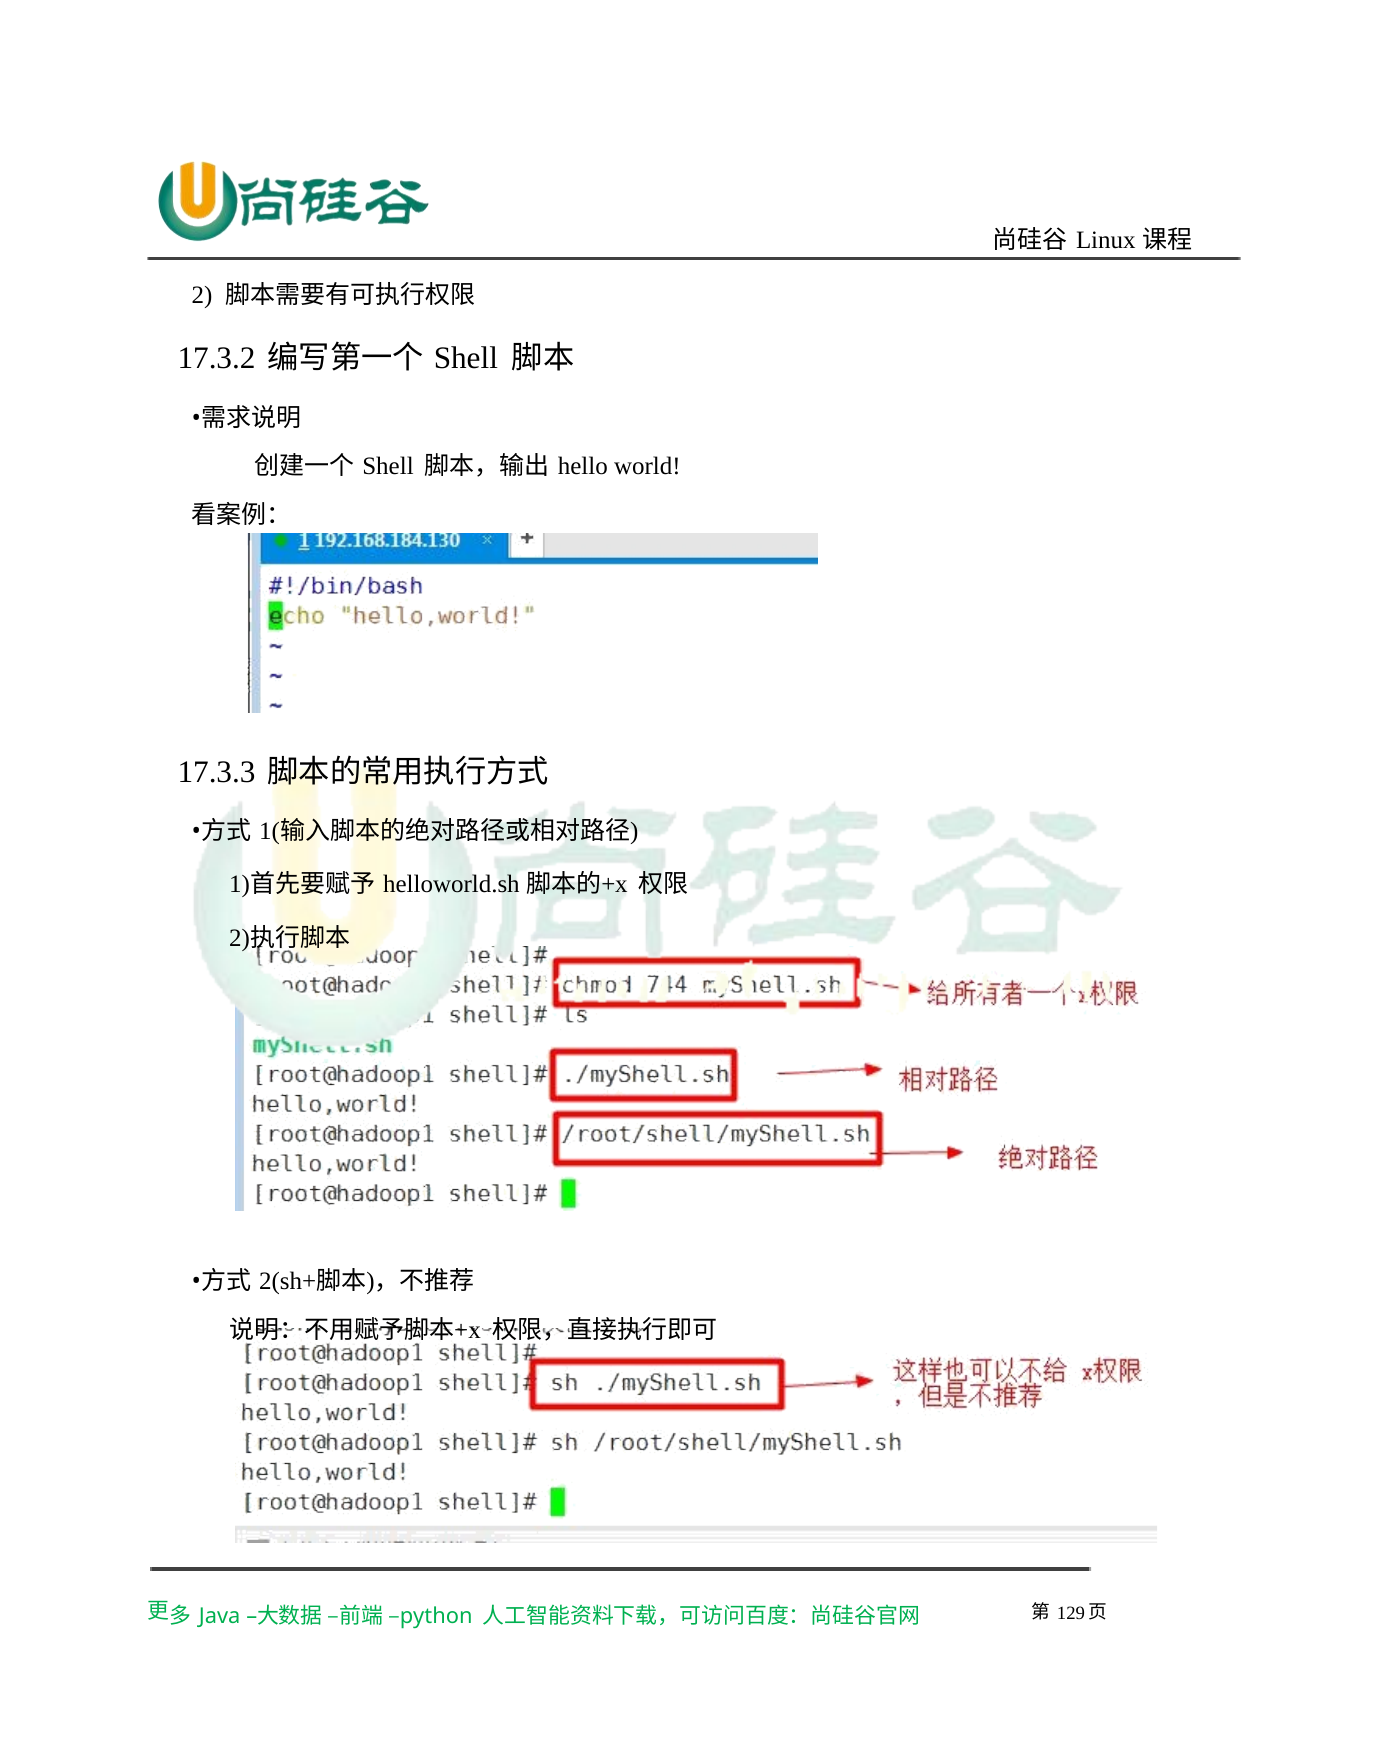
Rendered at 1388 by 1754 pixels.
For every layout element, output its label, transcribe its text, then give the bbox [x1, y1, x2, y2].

picture [147, 153, 436, 249]
text 创建一个Shell脚本，输出hello world! [254, 450, 1335, 481]
list 脚本需要有可执行权限 [191, 274, 1335, 310]
text 说明：不用赋予脚本+x权限，直接执行即可 [229, 1313, 1335, 1345]
text •方式2(sh+脚本)，不推荐 [191, 1265, 1335, 1296]
text 17.3.2 编写第一个Shell脚本 [177, 333, 1335, 378]
text •需求说明 [191, 401, 1335, 432]
text 尚硅谷Linux 课程 [993, 224, 1335, 255]
picture [150, 1567, 1092, 1571]
picture [147, 723, 1301, 1211]
text 看案例： [191, 498, 1335, 530]
picture [247, 533, 818, 713]
picture [235, 1345, 1158, 1543]
text 2)执行脚本 [229, 918, 1335, 954]
text 17.3.3 脚本的常用执行方式 [177, 746, 1335, 791]
text 更多Java –大数据 –前端 –python人工智能资料下载，可访问百度：尚硅谷官网 第129页 [148, 1593, 1335, 1631]
text 1)首先要赋予helloworld.sh 脚本的+x权限 [229, 863, 1335, 899]
text •方式1(输入脚本的绝对路径或相对路径) [191, 814, 1335, 846]
picture [274, 533, 287, 547]
